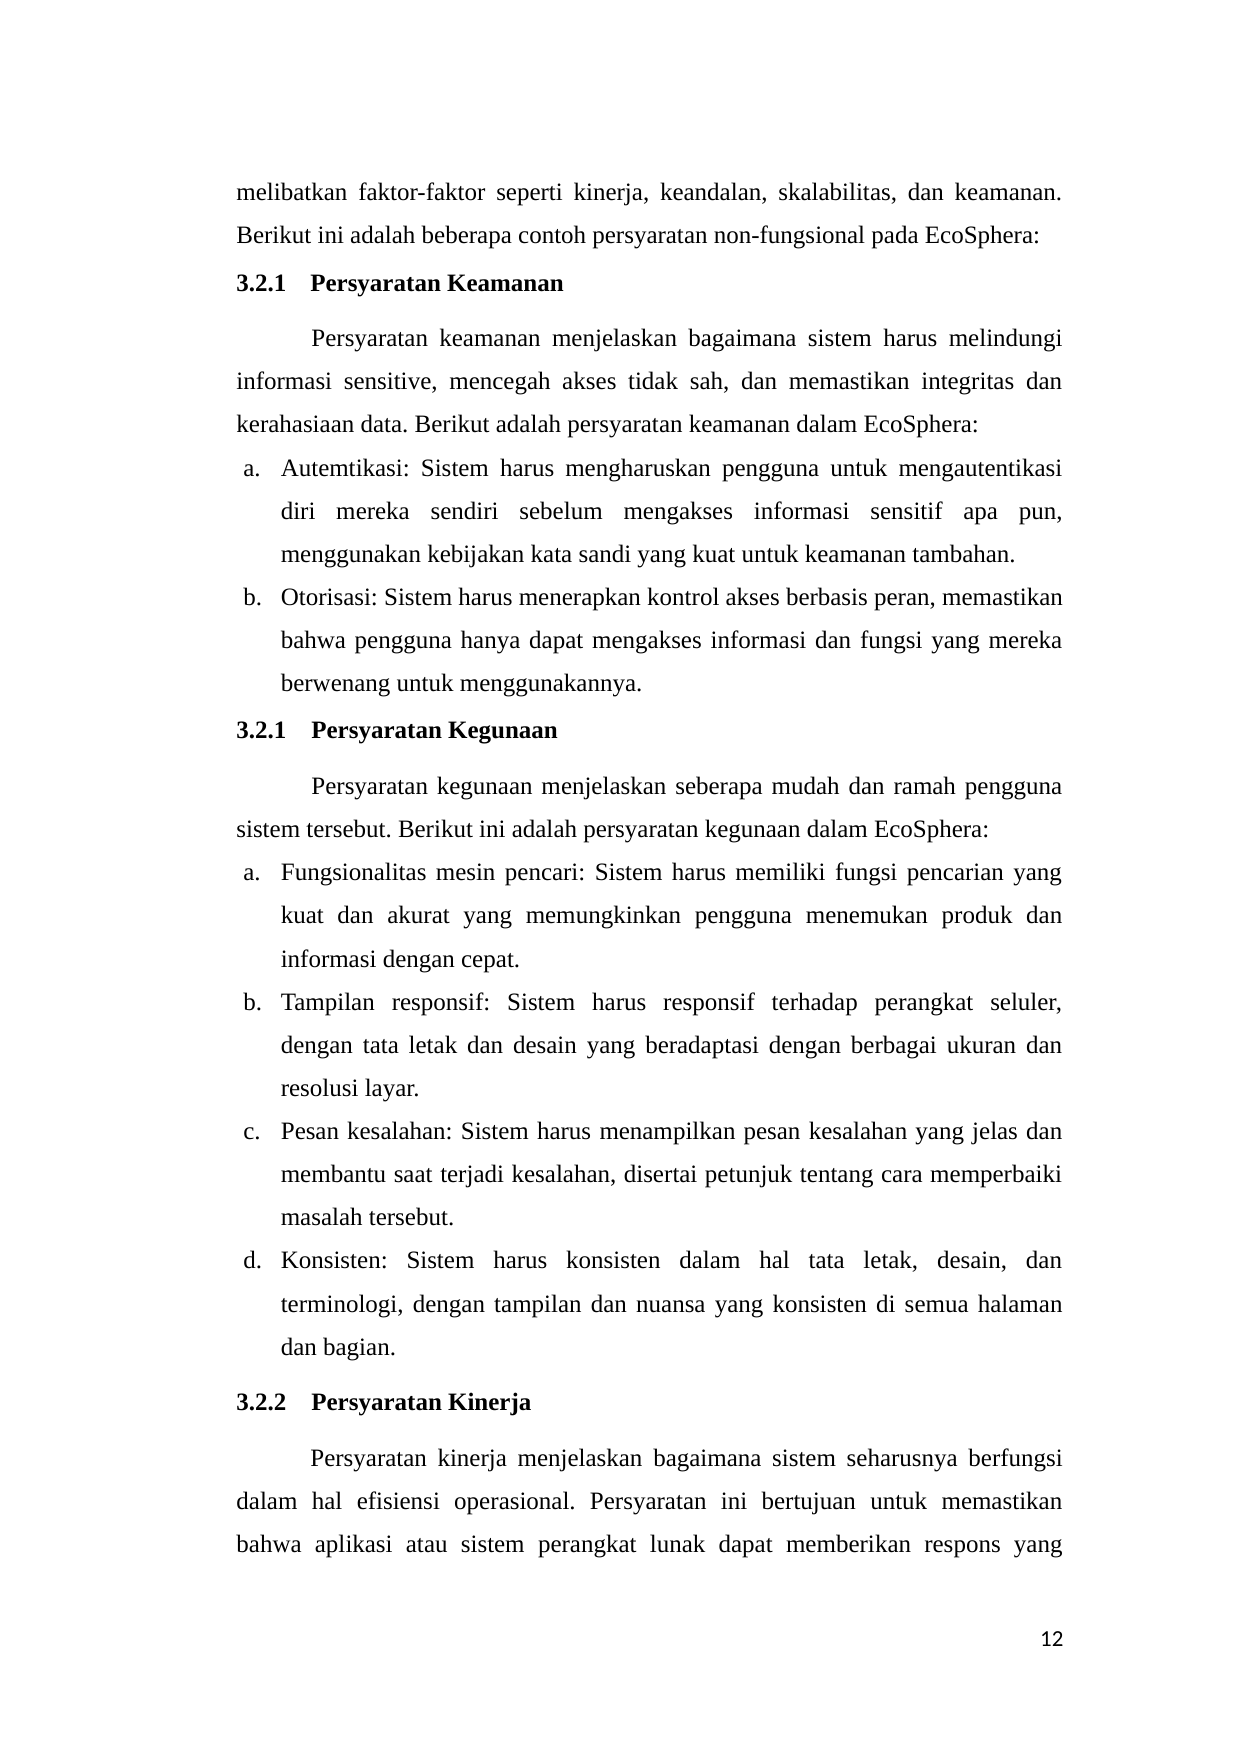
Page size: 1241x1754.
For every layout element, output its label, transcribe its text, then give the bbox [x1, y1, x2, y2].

list Tampilan responsif: Sistem harus responsif terhadap perangkat seluler, dengan tata letak dan desain yang beradaptasi dengan berbagai ukuran dan resolusi layar. [243, 987, 1063, 1102]
list Persyaratan keamanan menjelaskan bagaimana sistem harus melindungi informasi sensitive, mencegah akses tidak sah, dan memastikan integritas dan kerahasiaan data. Berikut adalah persyaratan keamanan dalam EcoSphera: [236, 323, 1063, 438]
subtitle Persyaratan Kegunaan [236, 716, 1063, 744]
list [236, 177, 1063, 249]
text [236, 1443, 1063, 1558]
list Pesan kesalahan: Sistem harus menampilkan pesan kesalahan yang jelas dan membantu saat terjadi kesalahan, disertai petunjuk tentang cara memperbaiki masalah tersebut. [243, 1116, 1063, 1231]
list Fungsionalitas mesin pencari: Sistem harus memiliki fungsi pencarian yang kuat dan akurat yang memungkinkan pengguna menemukan produk dan informasi dengan cepat. [243, 857, 1063, 972]
list Konsisten: Sistem harus konsisten dalam hal tata letak, desain, dan terminologi, dengan tampilan dan nuansa yang konsisten di semua halaman dan bagian. [243, 1246, 1063, 1361]
subtitle Persyaratan Kinerja [236, 1387, 1063, 1416]
list Persyaratan kegunaan menjelaskan seberapa mudah dan ramah pengguna sistem tersebut. Berikut ini adalah persyaratan kegunaan dalam EcoSphera: [236, 771, 1063, 843]
subtitle Persyaratan Keamanan [236, 268, 1063, 296]
list Autemtikasi: Sistem harus mengharuskan pengguna untuk mengautentikasi diri mereka sendiri sebelum mengakses informasi sensitif apa pun, menggunakan kebijakan kata sandi yang kuat untuk keamanan tambahan. [243, 453, 1063, 568]
list Otorisasi: Sistem harus menerapkan kontrol akses berbasis peran, memastikan bahwa pengguna hanya dapat mengakses informasi dan fungsi yang mereka berwenang untuk menggunakannya. [243, 582, 1063, 697]
